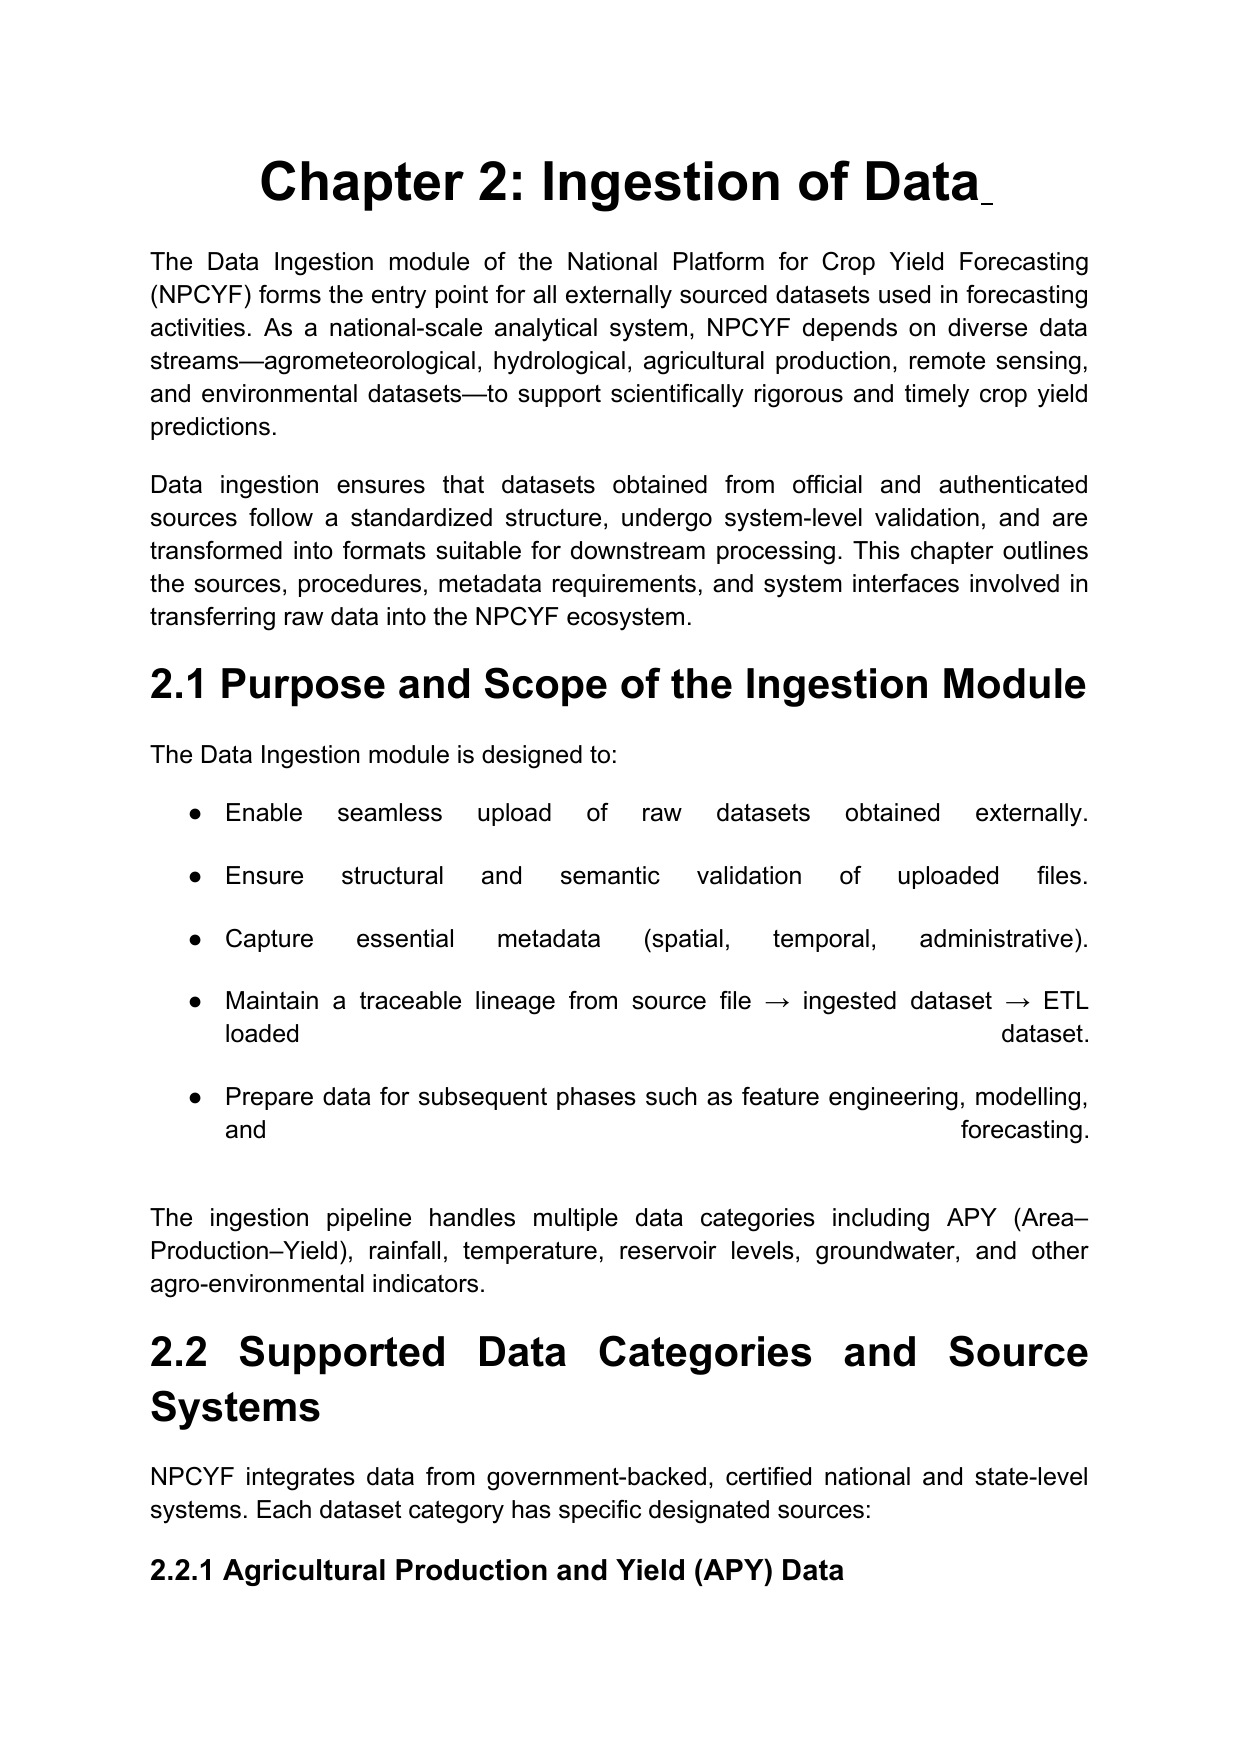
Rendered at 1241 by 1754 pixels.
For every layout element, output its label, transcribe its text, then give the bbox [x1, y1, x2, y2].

list Capture essential metadata (spatial, temporal, administrative). [187, 923, 1090, 982]
list Maintain a traceable lineage from source file → ingested dataset → ETL loaded dataset. [187, 986, 1090, 1078]
subtitle 2.1 Purpose and Scope of the Ingestion Module [150, 660, 1090, 708]
list Enable seamless upload of raw datasets obtained externally. [187, 798, 1090, 857]
text The Data Ingestion module is designed to: [150, 740, 1090, 769]
list Prepare data for subsequent phases such as feature engineering, modelling, and forecasting. [187, 1082, 1090, 1174]
text The Data Ingestion module of the National Platform for Crop Yield Forecasting (NPCYF) forms the entry point for all externally sourced datasets used in forecasting activities. As a national-scale analytical system, NPCYF depends on diverse data streams—agrometeorological, hydrological, agricultural production, remote sensing, and environmental datasets—to support scientifically rigorous and timely crop yield predictions. [150, 247, 1090, 440]
title Chapter 2: Ingestion of Data [150, 150, 1090, 212]
subtitle 2.2.1 Agricultural Production and Yield (APY) Data [150, 1553, 1090, 1587]
text The ingestion pipeline handles multiple data categories including APY (Area–Production–Yield), rainfall, temperature, reservoir levels, groundwater, and other agro-environmental indicators. [150, 1203, 1090, 1298]
list Ensure structural and semantic validation of uploaded files. [187, 861, 1090, 920]
text NPCYF integrates data from government-backed, certified national and state-level systems. Each dataset category has specific designated sources: [150, 1462, 1090, 1524]
text Data ingestion ensures that datasets obtained from official and authenticated sources follow a standardized structure, undergo system-level validation, and are transformed into formats suitable for downstream processing. This chapter outlines the sources, procedures, metadata requirements, and system interfaces involved in transferring raw data into the NPCYF ecosystem. [150, 470, 1090, 631]
subtitle 2.2 Supported Data Categories and Source Systems [150, 1327, 1090, 1430]
